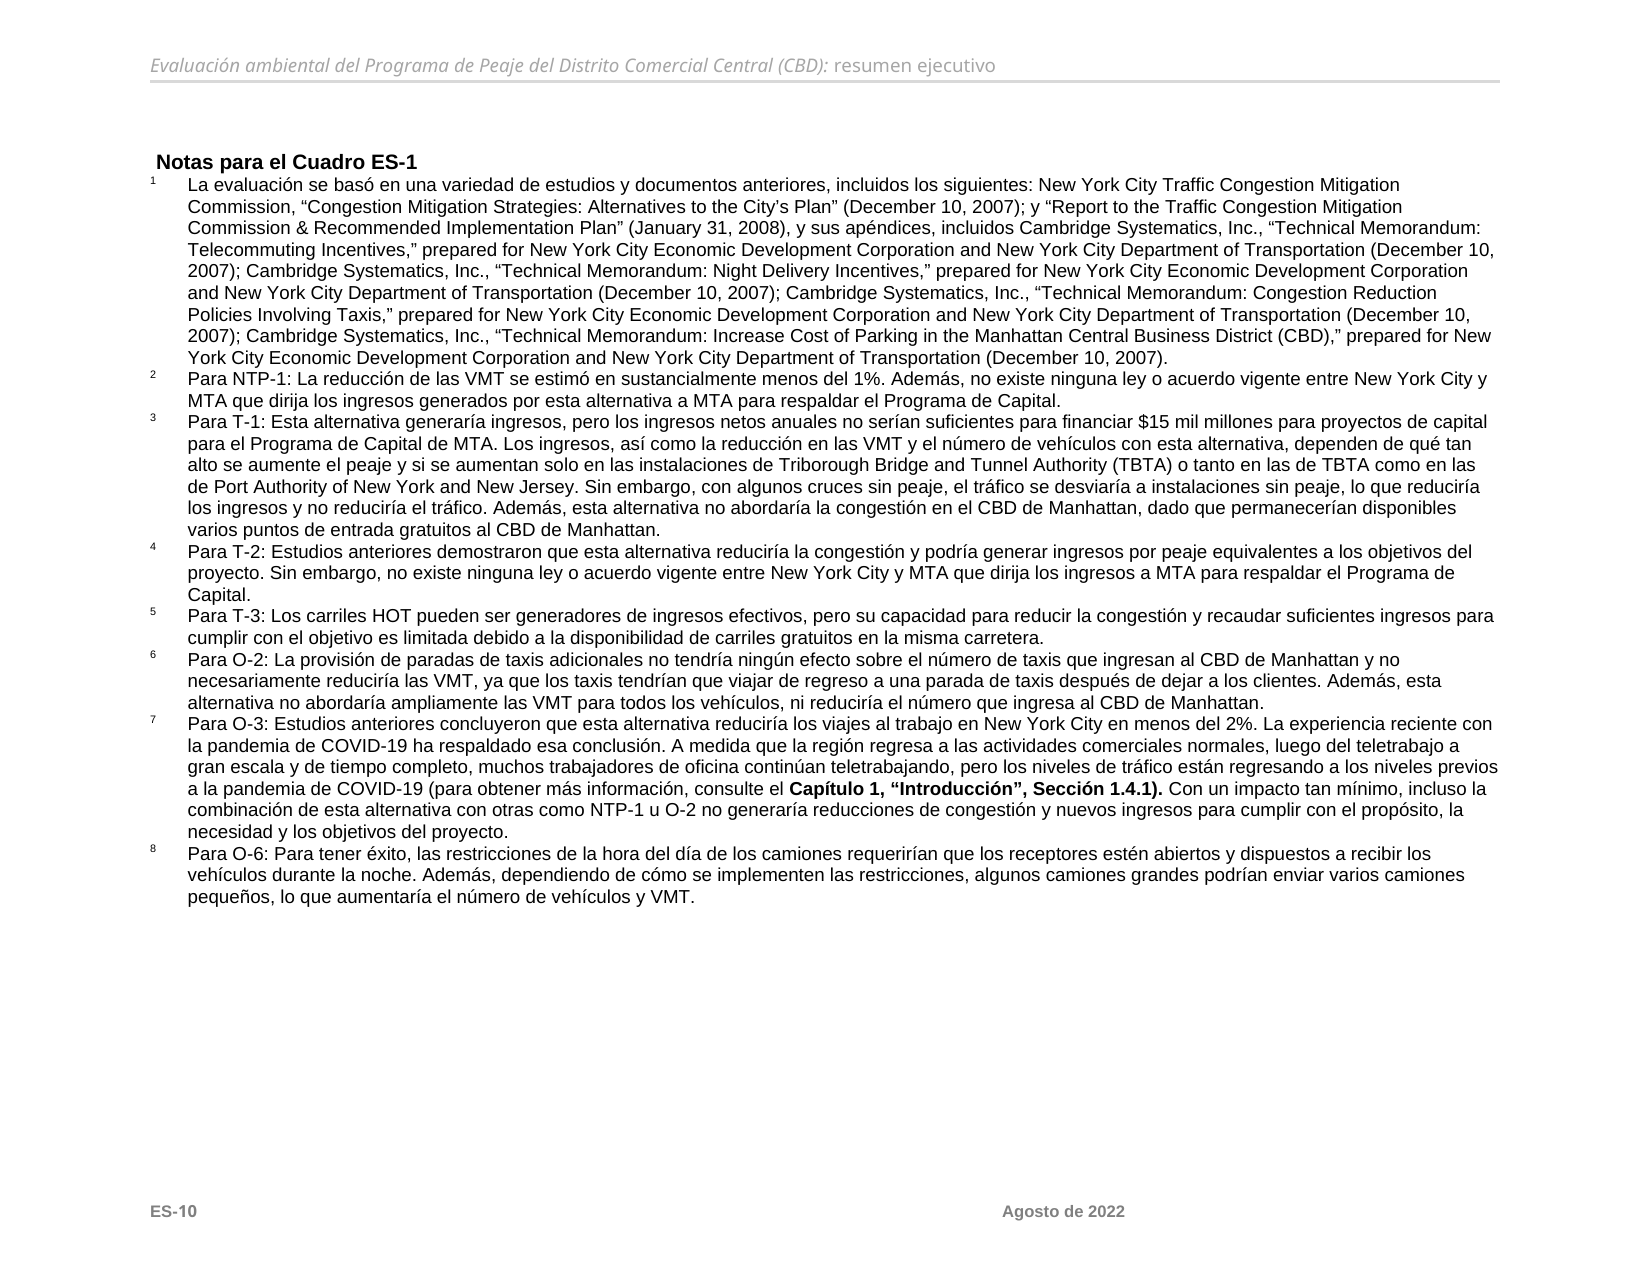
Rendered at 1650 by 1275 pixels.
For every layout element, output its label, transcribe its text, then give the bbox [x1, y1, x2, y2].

text Notas para el Cuadro ES-1 [150, 150, 1500, 174]
text 1 La evaluación se basó en una variedad de estudios y documentos anteriores, incluidos los siguientes: New York City Traffic Congestion Mitigation Commission, “Congestion Mitigation Strategies: Alternatives to the City’s Plan” (December 10, 2007); y “Report to the Traffic Congestion Mitigation Commission & Recommended Implementation Plan” (January 31, 2008), y sus apéndices, incluidos Cambridge Systematics, Inc., “Technical Memorandum: Telecommuting Incentives,” prepared for New York City Economic Development Corporation and New York City Department of Transportation (December 10, 2007); Cambridge Systematics, Inc., “Technical Memorandum: Night Delivery Incentives,” prepared for New York City Economic Development Corporation and New York City Department of Transportation (December 10, 2007); Cambridge Systematics, Inc., “Technical Memorandum: Congestion Reduction Policies Involving Taxis,” prepared for New York City Economic Development Corporation and New York City Department of Transportation (December 10, 2007); Cambridge Systematics, Inc., “Technical Memorandum: Increase Cost of Parking in the Manhattan Central Business District (CBD),” prepared for New York City Economic Development Corporation and New York City Department of Transportation (December 10, 2007). [150, 174, 1500, 368]
text 6 Para O-2: La provisión de paradas de taxis adicionales no tendría ningún efecto sobre el número de taxis que ingresan al CBD de Manhattan y no necesariamente reduciría las VMT, ya que los taxis tendrían que viajar de regreso a una parada de taxis después de dejar a los clientes. Además, esta alternativa no abordaría ampliamente las VMT para todos los vehículos, ni reduciría el número que ingresa al CBD de Manhattan. [150, 648, 1500, 713]
text 3 Para T-1: Esta alternativa generaría ingresos, pero los ingresos netos anuales no serían suficientes para financiar $15 mil millones para proyectos de capital para el Programa de Capital de MTA. Los ingresos, así como la reducción en las VMT y el número de vehículos con esta alternativa, dependen de qué tan alto se aumente el peaje y si se aumentan solo en las instalaciones de Triborough Bridge and Tunnel Authority (TBTA) o tanto en las de TBTA como en las de Port Authority of New York and New Jersey. Sin embargo, con algunos cruces sin peaje, el tráfico se desviaría a instalaciones sin peaje, lo que reduciría los ingresos y no reduciría el tráfico. Además, esta alternativa no abordaría la congestión en el CBD de Manhattan, dado que permanecerían disponibles varios puntos de entrada gratuitos al CBD de Manhattan. [150, 411, 1500, 541]
text 5 Para T-3: Los carriles HOT pueden ser generadores de ingresos efectivos, pero su capacidad para reducir la congestión y recaudar suficientes ingresos para cumplir con el objetivo es limitada debido a la disponibilidad de carriles gratuitos en la misma carretera. [150, 605, 1500, 648]
text 2 Para NTP-1: La reducción de las VMT se estimó en sustancialmente menos del 1%. Además, no existe ninguna ley o acuerdo vigente entre New York City y MTA que dirija los ingresos generados por esta alternativa a MTA para respaldar el Programa de Capital. [150, 368, 1500, 411]
text 7 Para O-3: Estudios anteriores concluyeron que esta alternativa reduciría los viajes al trabajo en New York City en menos del 2%. La experiencia reciente con la pandemia de COVID-19 ha respaldado esa conclusión. A medida que la región regresa a las actividades comerciales normales, luego del teletrabajo a gran escala y de tiempo completo, muchos trabajadores de oficina continúan teletrabajando, pero los niveles de tráfico están regresando a los niveles previos a la pandemia de COVID-19 (para obtener más información, consulte el Capítulo 1, “Introducción”, Sección 1.4.1). Con un impacto tan mínimo, incluso la combinación de esta alternativa con otras como NTP-1 u O-2 no generaría reducciones de congestión y nuevos ingresos para cumplir con el propósito, la necesidad y los objetivos del proyecto. [150, 713, 1500, 842]
text 8 Para O-6: Para tener éxito, las restricciones de la hora del día de los camiones requerirían que los receptores estén abiertos y dispuestos a recibir los vehículos durante la noche. Además, dependiendo de cómo se implementen las restricciones, algunos camiones grandes podrían enviar varios camiones pequeños, lo que aumentaría el número de vehículos y VMT. [150, 842, 1500, 907]
text 4 Para T-2: Estudios anteriores demostraron que esta alternativa reduciría la congestión y podría generar ingresos por peaje equivalentes a los objetivos del proyecto. Sin embargo, no existe ninguna ley o acuerdo vigente entre New York City y MTA que dirija los ingresos a MTA para respaldar el Programa de Capital. [150, 541, 1500, 605]
